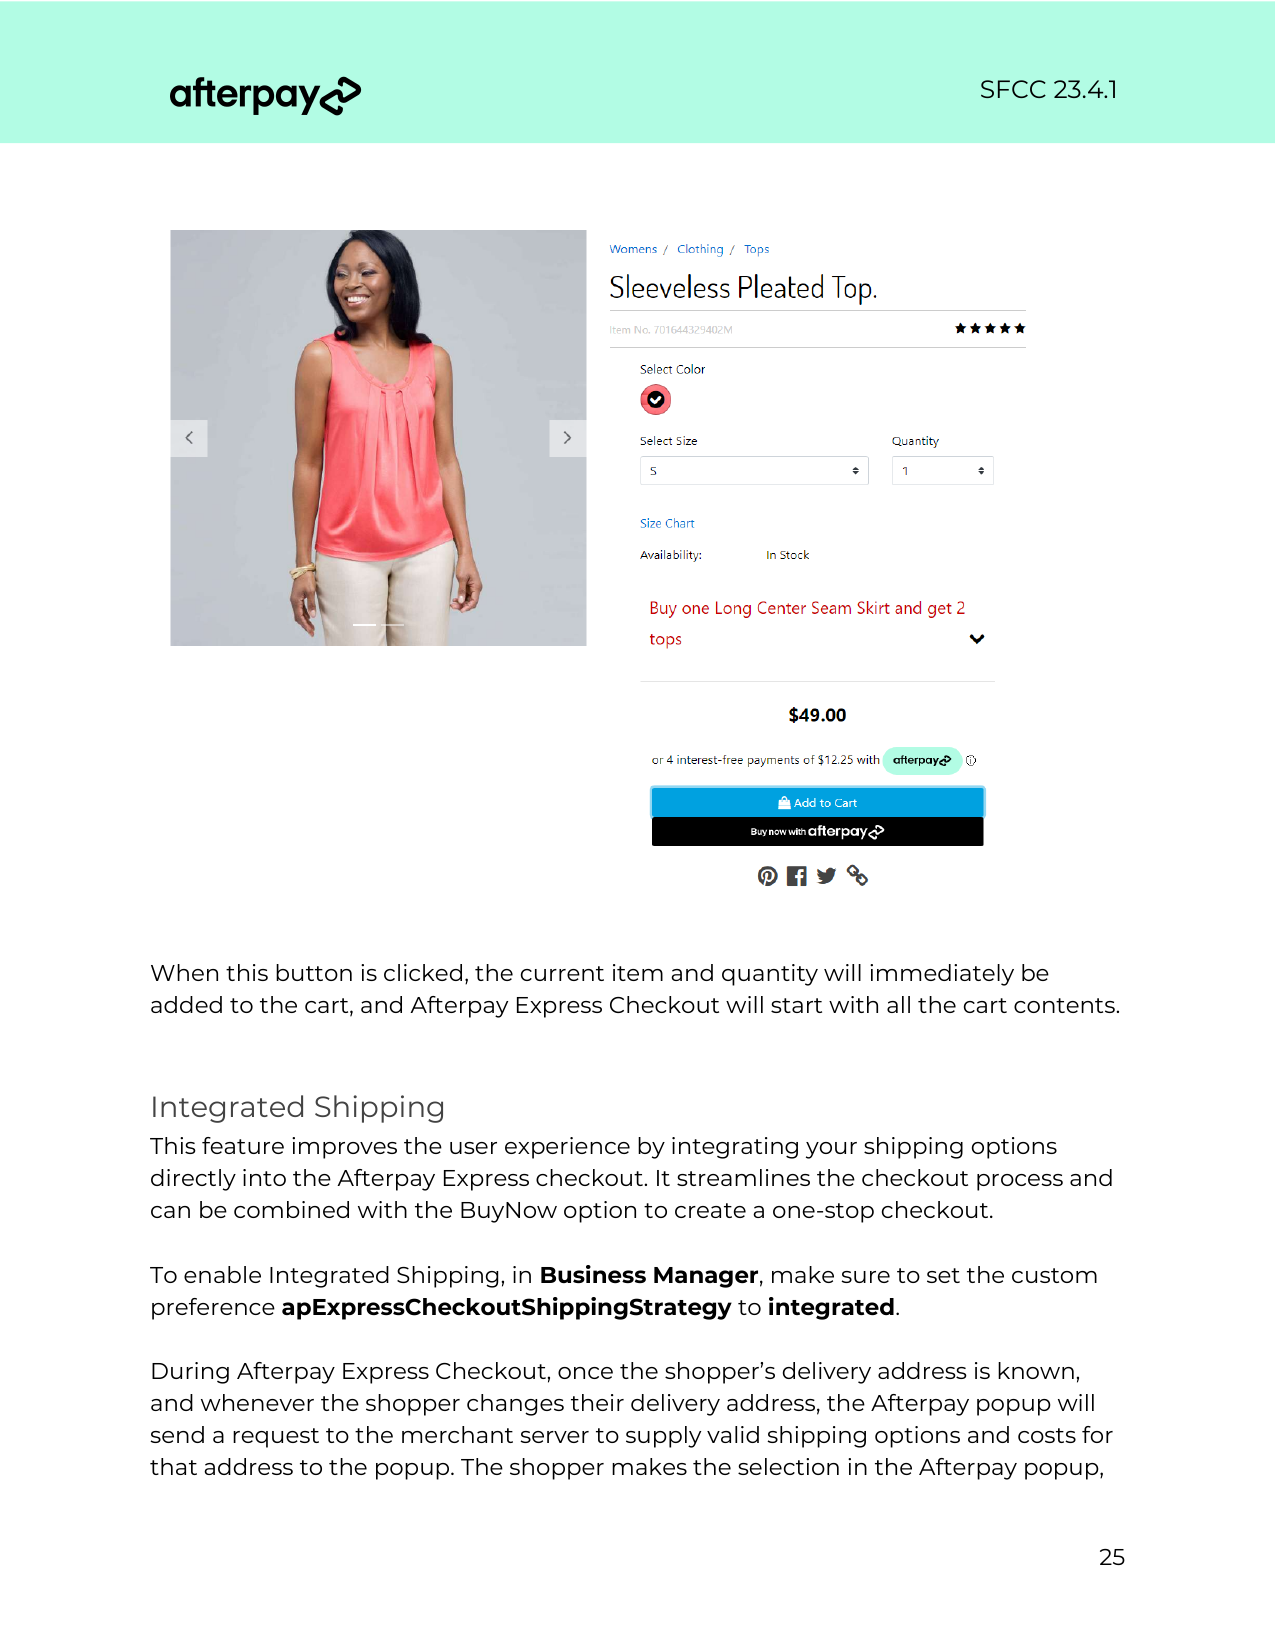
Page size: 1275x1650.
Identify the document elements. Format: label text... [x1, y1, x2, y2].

text This feature improves the user experience by integrating your shipping options directly into the Afterpay Express checkout. It streamlines the checkout process and can be combined with the BuyNow option to create a one-stop checkout. To enable Integrated Shipping, in Business Manager, make sure to set the custom preference apExpressCheckoutShippingStrategy to integrated. [150, 1133, 1125, 1321]
picture [134, 48, 397, 144]
picture [150, 206, 1091, 923]
subtitle Integrated Shipping [150, 1089, 1125, 1124]
text When this button is clicked, the current item and quantity will immediately be added to the cart, and Afterpay Express Checkout will start with all the cart contents. [150, 959, 1125, 1019]
